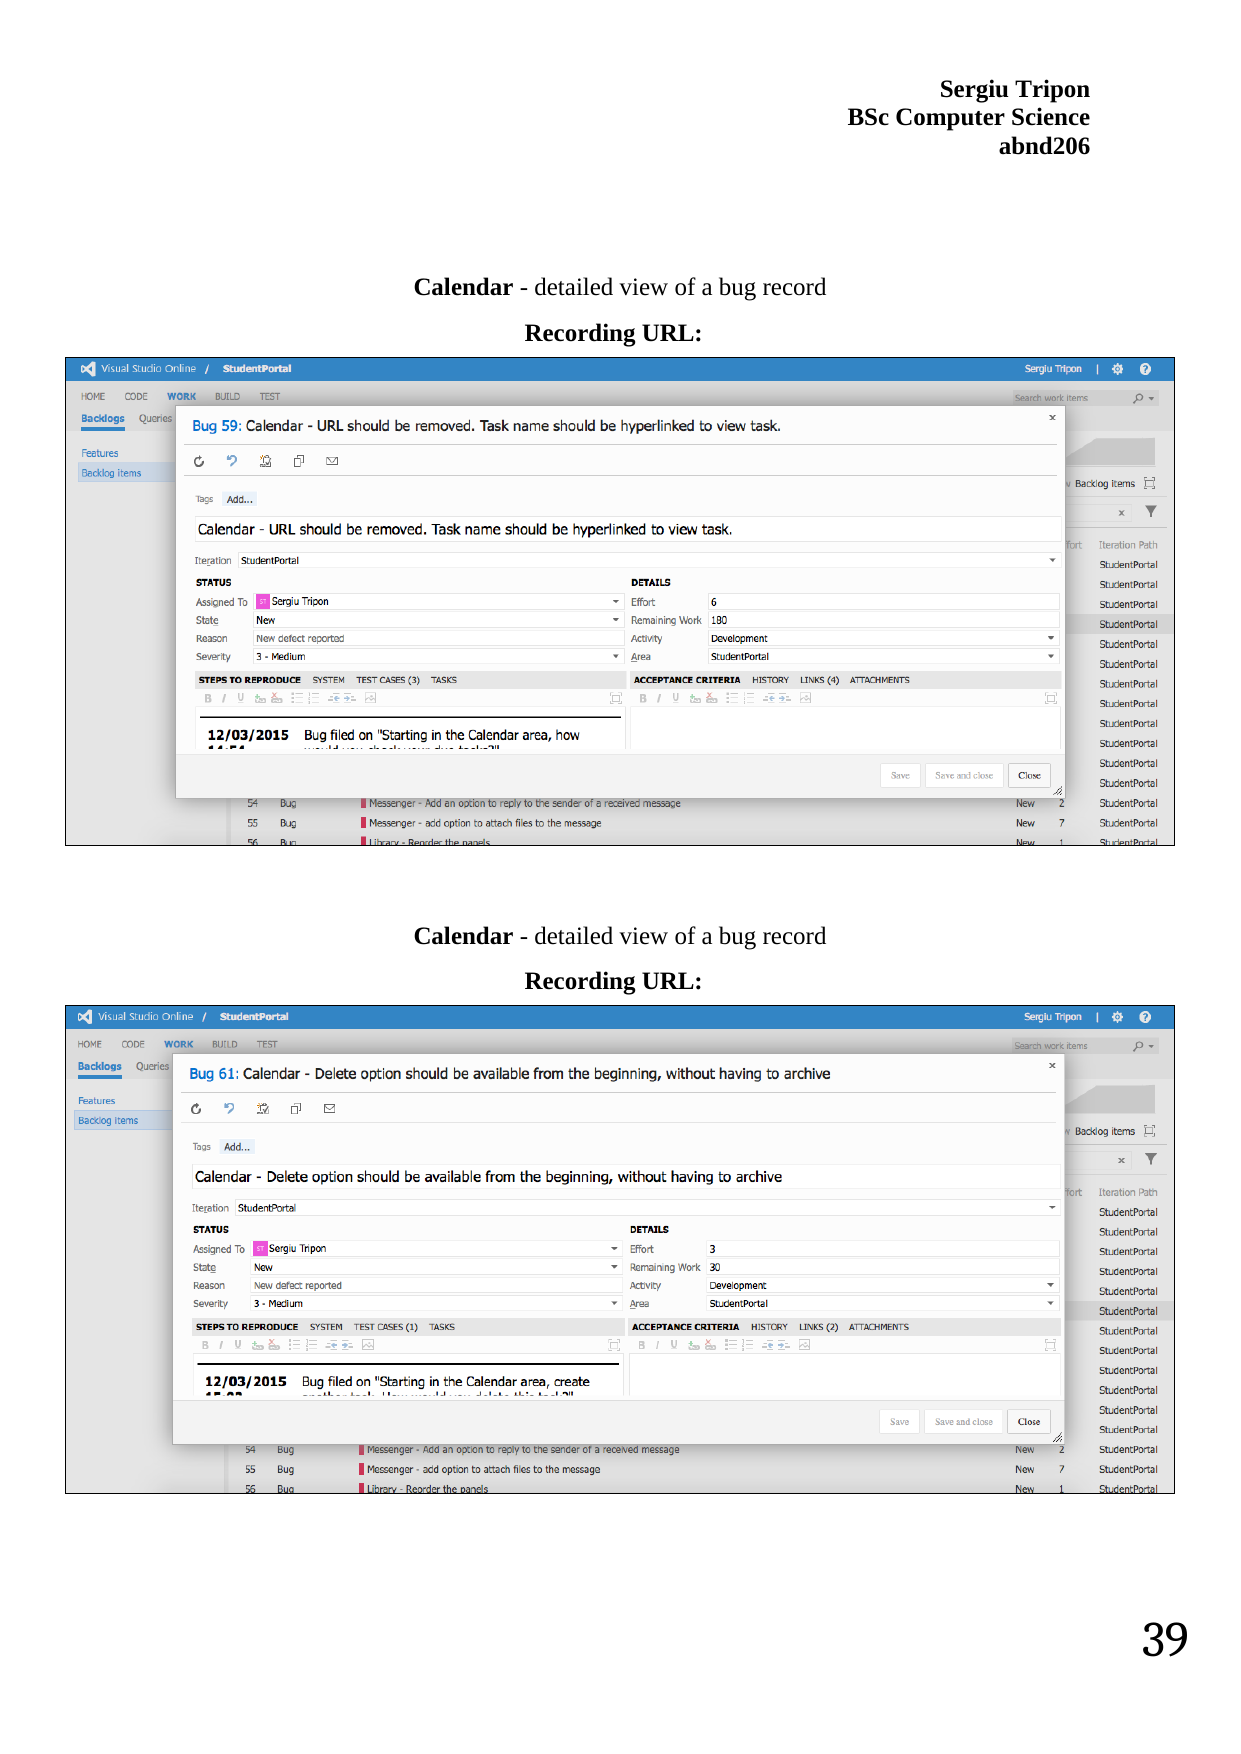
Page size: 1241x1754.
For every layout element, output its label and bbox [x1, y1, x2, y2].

picture [66, 358, 1174, 845]
picture [66, 1006, 1174, 1493]
